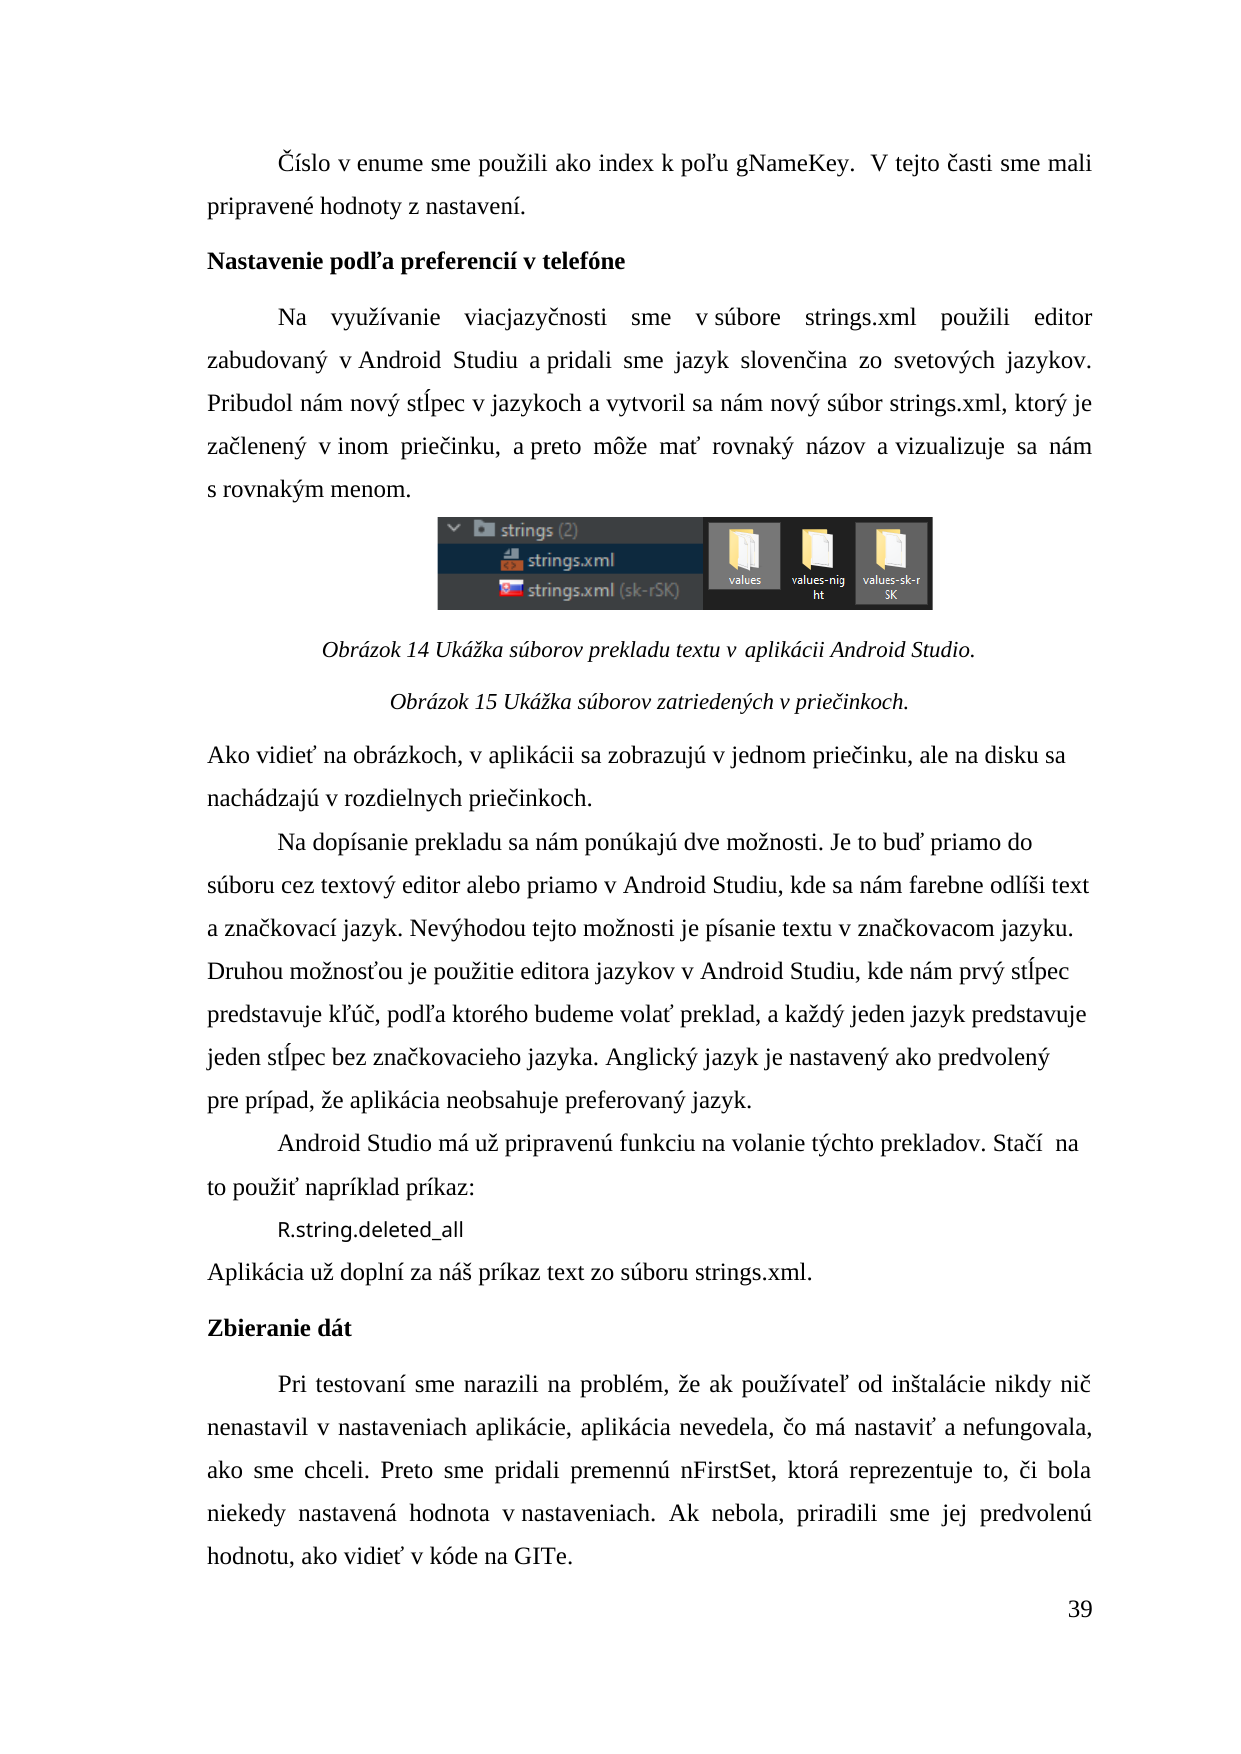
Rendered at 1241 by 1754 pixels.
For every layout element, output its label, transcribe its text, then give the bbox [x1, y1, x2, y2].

text Pri testovaní sme narazili na problém, že ak používateľ od inštalácie nikdy nič nenastavil v nastaveniach aplikácie, aplikácia nevedela, čo má nastaviť a nefungovala, ako sme chceli. Preto sme pridali premennú nFirstSet, ktorá reprezentuje to, či bola niekedy nastavená hodnota v nastaveniach. Ak nebola, priradili sme jej predvolenú hodnotu, ako vidieť v kóde na GITe. [207, 1369, 1092, 1570]
list Aplikácia už doplní za náš príkaz text zo súboru strings.xml. [207, 1257, 1092, 1286]
text Číslo v enume sme použili ako index k poľu gNameKey. V tejto časti sme mali pripravené hodnoty z nastavení. [207, 148, 1092, 219]
list Android Studio má už pripravenú funkciu na volanie týchto prekladov. Stačí na to použiť napríklad príkaz: [207, 1128, 1092, 1200]
subtitle Zbieranie dát [207, 1313, 1092, 1342]
text Na využívanie viacjazyčnosti sme v súbore strings.xml použili editor zabudovaný v Android Studiu a pridali sme jazyk slovenčina zo svetových jazykov. Pribudol nám nový stĺpec v jazykoch a vytvoril sa nám nový súbor strings.xml, ktorý je začlenený v inom priečinku, a preto môže mať rovnaký názov a vizualizuje sa nám s rovnakým menom. [207, 302, 1092, 503]
list Na dopísanie prekladu sa nám ponúkajú dve možnosti. Je to buď priamo do súboru cez textový editor alebo priamo v Android Studiu, kde sa nám farebne odlíši text a značkovací jazyk. Nevýhodou tejto možnosti je písanie textu v značkovacom jazyku. Druhou možnosťou je použitie editora jazykov v Android Studiu, kde nám prvý stĺpec predstavuje kľúč, podľa ktorého budeme volať preklad, a každý jeden jazyk predstavuje jeden stĺpec bez značkovacieho jazyka. Anglický jazyk je nastavený ako predvolený pre prípad, že aplikácia neobsahuje preferovaný jazyk. [207, 827, 1092, 1114]
subtitle Nastavenie podľa preferencií v telefóne [207, 246, 1092, 275]
list Ako vidieť na obrázkoch, v aplikácii sa zobrazujú v jednom priečinku, ale na disku sa nachádzajú v rozdielnych priečinkoch. [207, 740, 1092, 812]
picture [437, 517, 933, 610]
list R.string.deleted_all [207, 1215, 1092, 1243]
